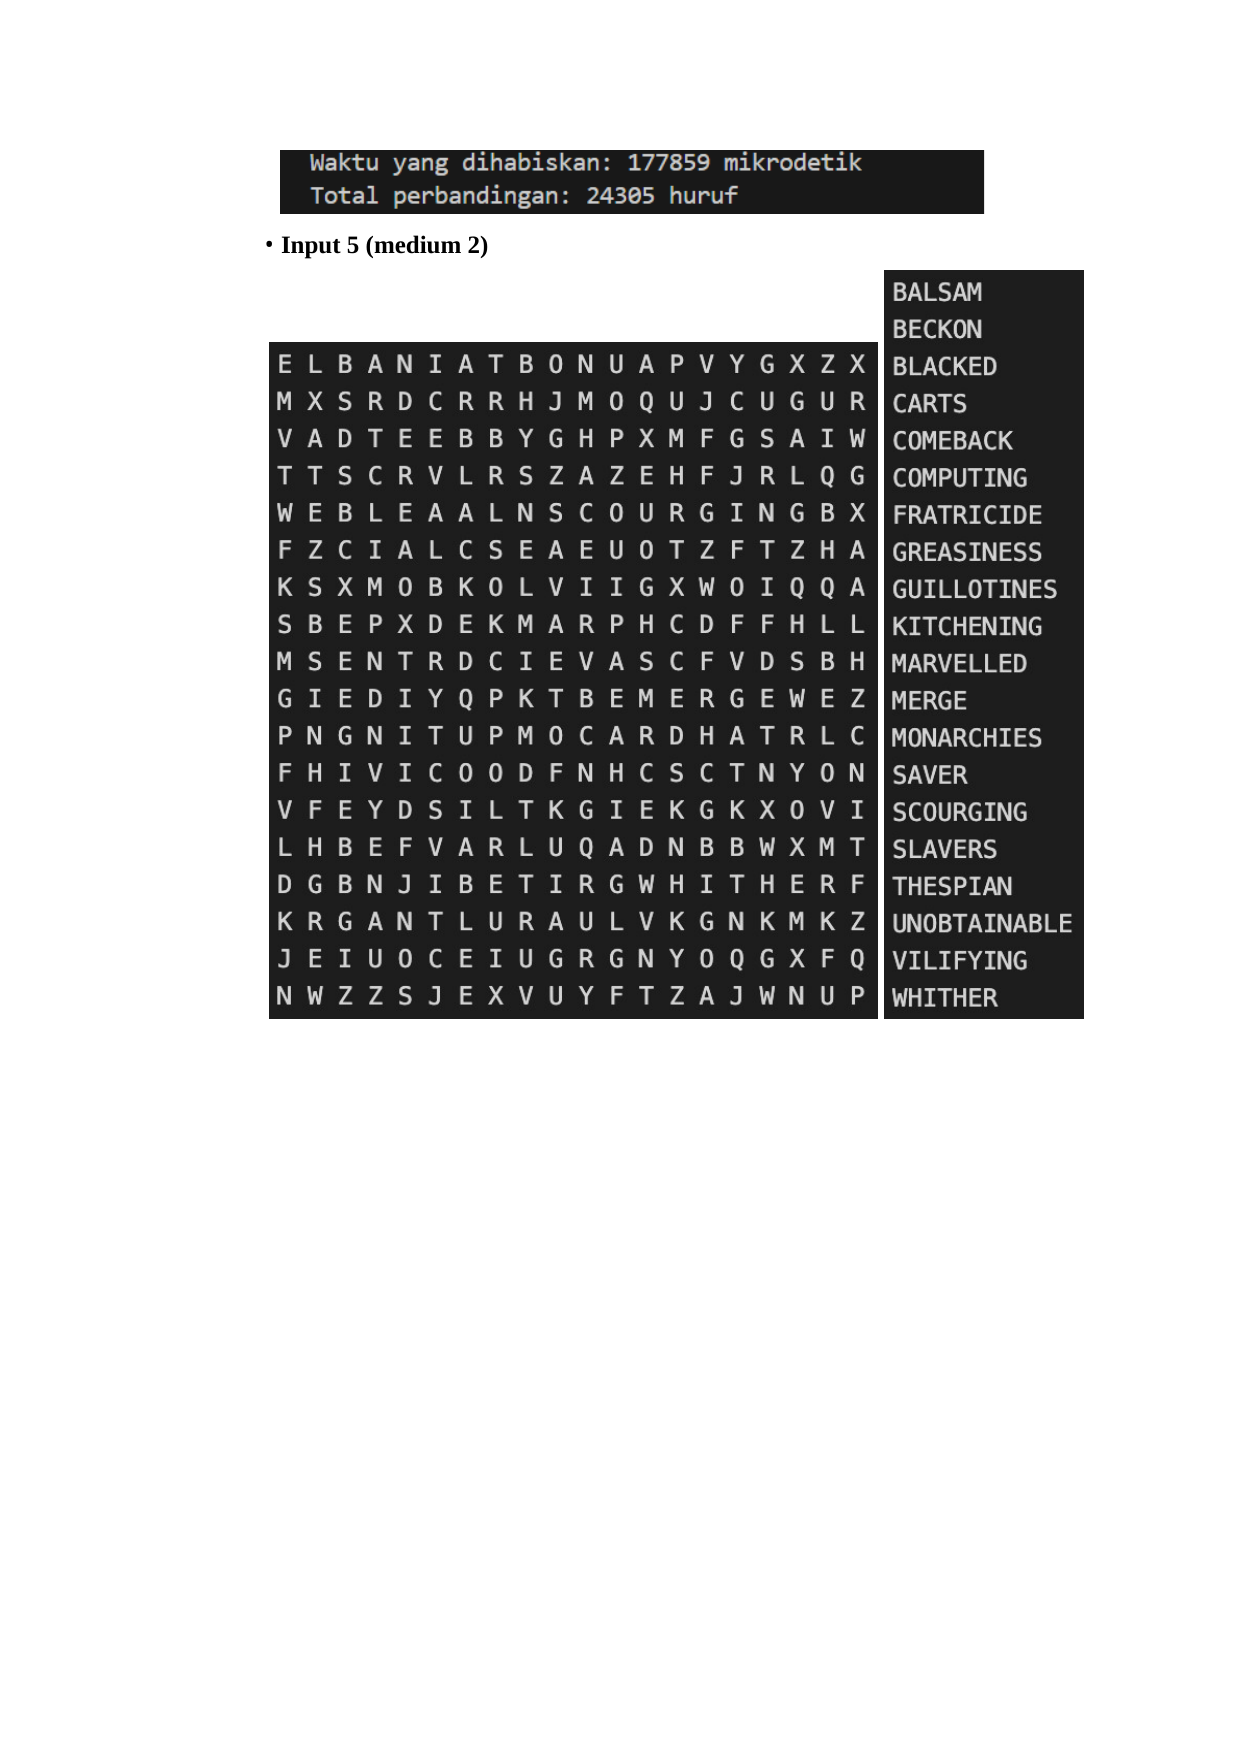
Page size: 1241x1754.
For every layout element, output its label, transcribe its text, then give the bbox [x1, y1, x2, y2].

picture [269, 342, 878, 1019]
picture [884, 270, 1084, 1019]
subtitle • Input 5 (medium 2) [264, 226, 1090, 260]
picture [280, 150, 985, 214]
